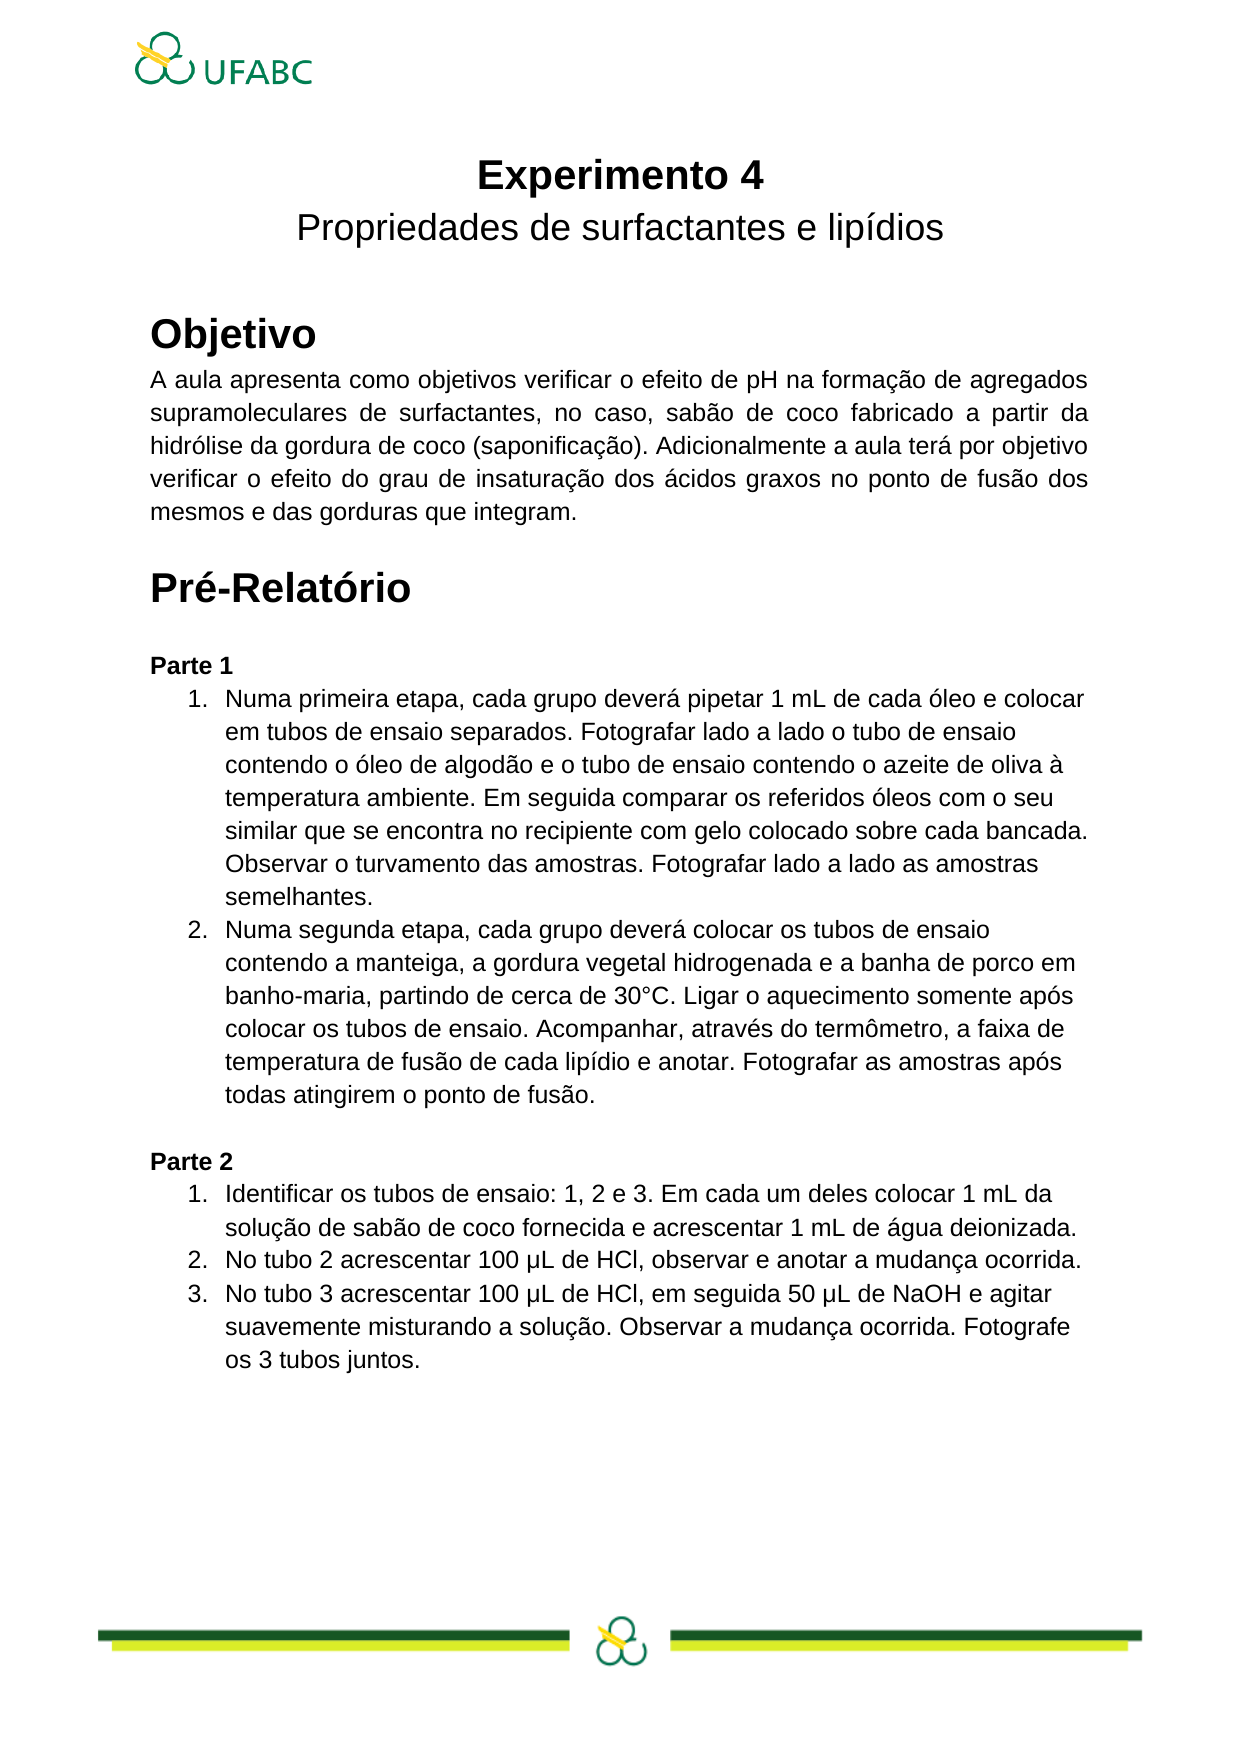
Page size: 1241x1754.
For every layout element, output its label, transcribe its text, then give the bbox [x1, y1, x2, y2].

picture [131, 20, 312, 96]
list Identificar os tubos de ensaio: 1, 2 e 3. Em cada um deles colocar 1 mL da solução de sabão de coco fornecida e acrescentar 1 mL de água deionizada. [187, 1179, 1090, 1241]
list Numa primeira etapa, cada grupo deverá pipetar 1 mL de cada óleo e colocar em tubos de ensaio separados. Fotografar lado a lado o tubo de ensaio contendo o óleo de algodão e o tubo de ensaio contendo o azeite de oliva à temperatura ambiente. Em seguida comparar os referidos óleos com o seu similar que se encontra no recipiente com gelo colocado sobre cada bancada. Observar o turvamento das amostras. Fotografar lado a lado as amostras semelhantes. [187, 684, 1090, 911]
list No tubo 2 acrescentar 100 μL de HCl, observar e anotar a mudança ocorrida. [187, 1246, 1090, 1274]
picture [97, 1606, 1143, 1676]
text Pré-Relatório [150, 563, 1090, 611]
text Objetivo [150, 310, 1090, 358]
text A aula apresenta como objetivos verificar o efeito de pH na formação de agregados supramoleculares de surfactantes, no caso, sabão de coco fabricado a partir da hidrólise da gordura de coco (saponificação). Adicionalmente a aula terá por objetivo verificar o efeito do grau de insaturação dos ácidos graxos no ponto de fusão dos mesmos e das gorduras que integram. [150, 365, 1090, 526]
text Parte 2 [150, 1146, 1090, 1175]
text Parte 1 [150, 651, 1090, 680]
text Propriedades de surfactantes e lipídios [150, 205, 1090, 248]
list No tubo 3 acrescentar 100 μL de HCl, em seguida 50 μL de NaOH e agitar suavemente misturando a solução. Observar a mudança ocorrida. Fotografe os 3 tubos juntos. [187, 1278, 1090, 1373]
list Numa segunda etapa, cada grupo deverá colocar os tubos de ensaio contendo a manteiga, a gordura vegetal hidrogenada e a banha de porco em banho-maria, partindo de cerca de 30°C. Ligar o aquecimento somente após colocar os tubos de ensaio. Acompanhar, através do termômetro, a faixa de temperatura de fusão de cada lipídio e anotar. Fotografar as amostras após todas atingirem o ponto de fusão. [187, 915, 1090, 1109]
text Experimento 4 [150, 150, 1090, 198]
